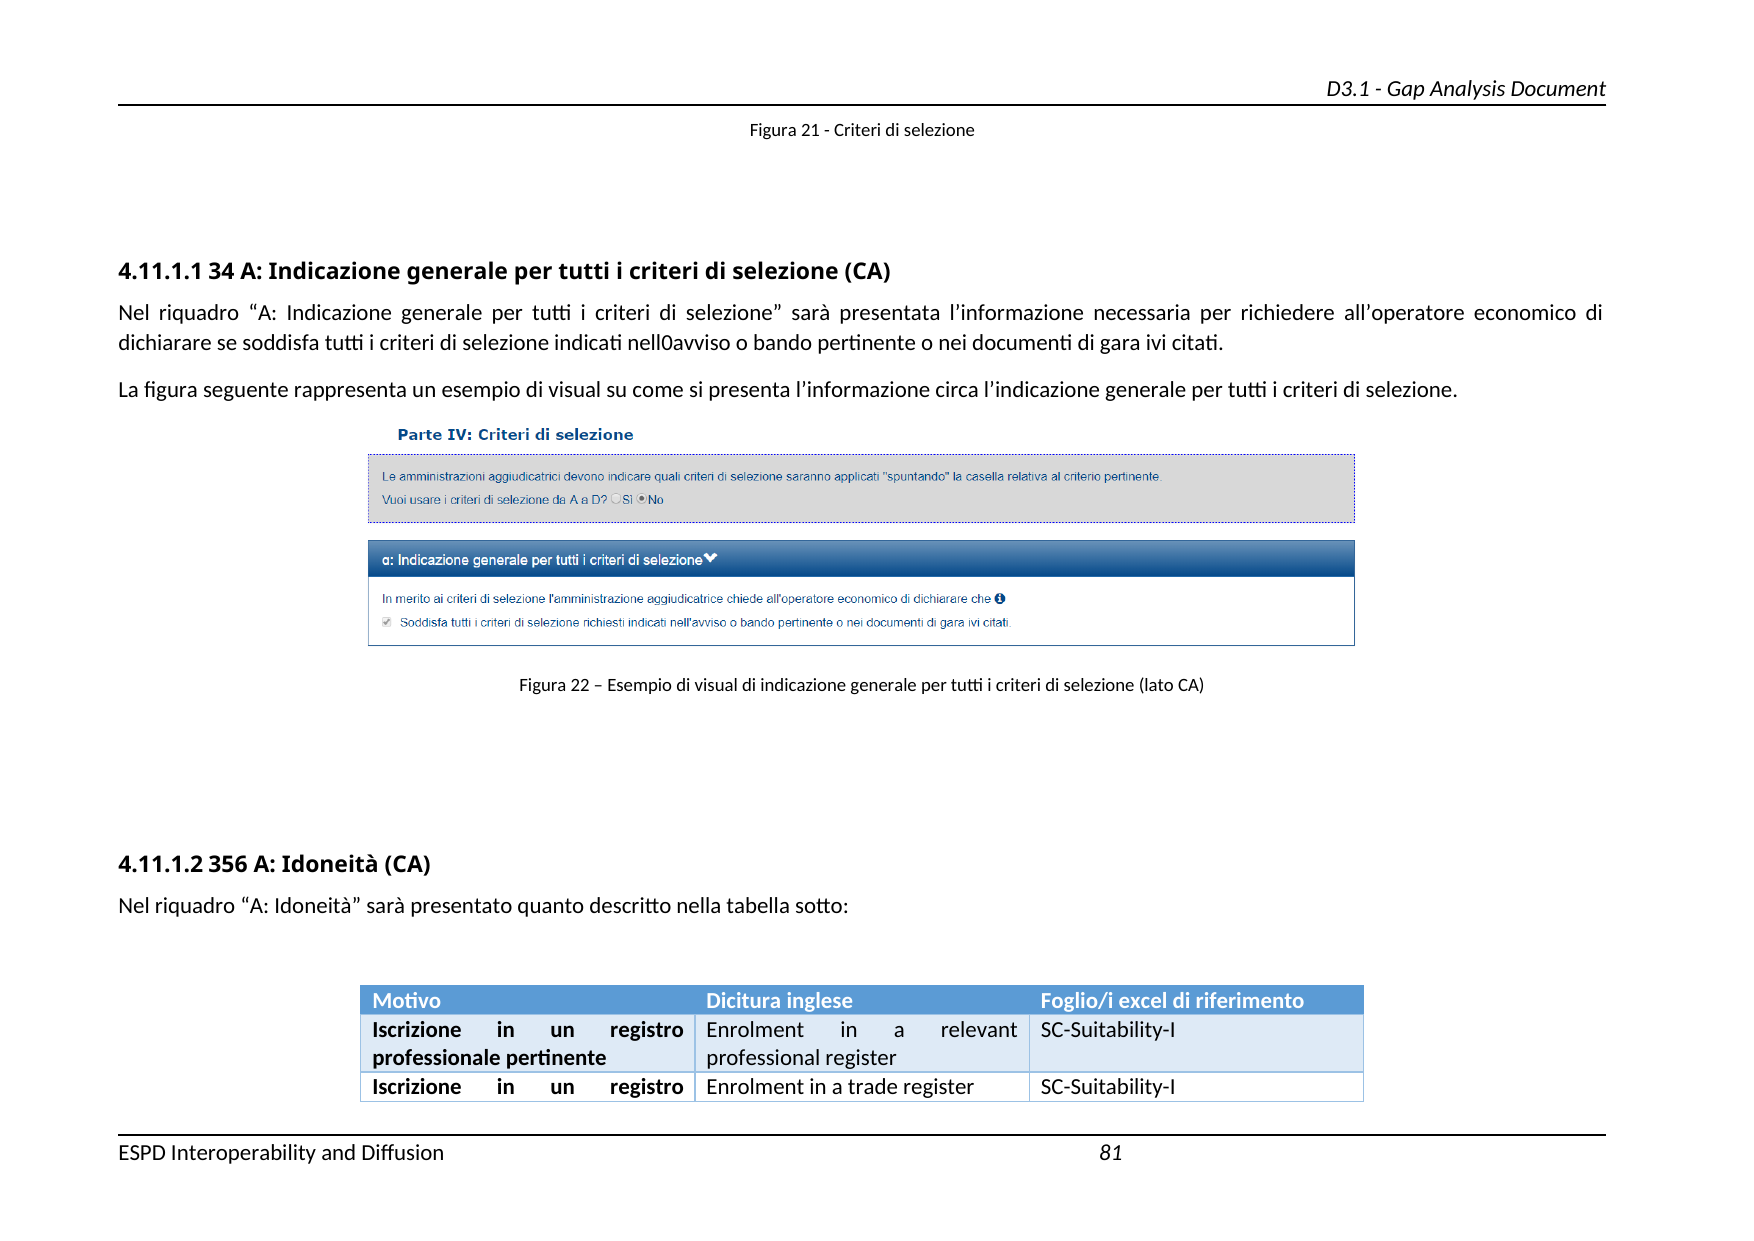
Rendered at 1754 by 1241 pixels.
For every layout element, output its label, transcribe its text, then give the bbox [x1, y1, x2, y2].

table_header Motivo [361, 986, 694, 1014]
text Nel riquadro “A: Indicazione generale per tutti i criteri di selezione” sarà presentata l’informazione necessaria per richiedere all’operatore economico di dichiarare se soddisfa tutti i criteri di selezione indicati nell0avviso o bando pertinente o nei documenti di gara ivi citati. [118, 298, 1606, 357]
table_cell Iscrizione in un registro professionale pertinente [361, 1015, 694, 1071]
subtitle REF036 A: Idoneità (CA) [118, 848, 1606, 879]
text Figura 21 - Criteri di selezione [118, 118, 1606, 141]
text La figura seguente rappresenta un esempio di visual su come si presenta l’informazione circa l’indicazione generale per tutti i criteri di selezione. [118, 375, 1606, 403]
table_cell Enrolment in a relevant professional register [696, 1015, 1029, 1071]
text Nel riquadro “A: Idoneità” sarà presentato quanto descritto nella tabella sotto: [118, 892, 1606, 919]
picture [360, 422, 1365, 655]
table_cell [361, 1073, 694, 1101]
table_header Foglio/i excel di riferimento [1030, 986, 1363, 1014]
text Figura 22 – Esempio di visual di indicazione generale per tutti i criteri di selezione (lato CA) [118, 673, 1606, 696]
subtitle REF035 A: Indicazione generale per tutti i criteri di selezione (CA) [118, 254, 1606, 286]
table_header Dicitura inglese [696, 986, 1029, 1014]
table_cell SC-Suitability-I [1030, 1073, 1363, 1101]
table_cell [696, 1073, 1029, 1101]
table_cell SC-Suitability-I [1030, 1015, 1363, 1071]
